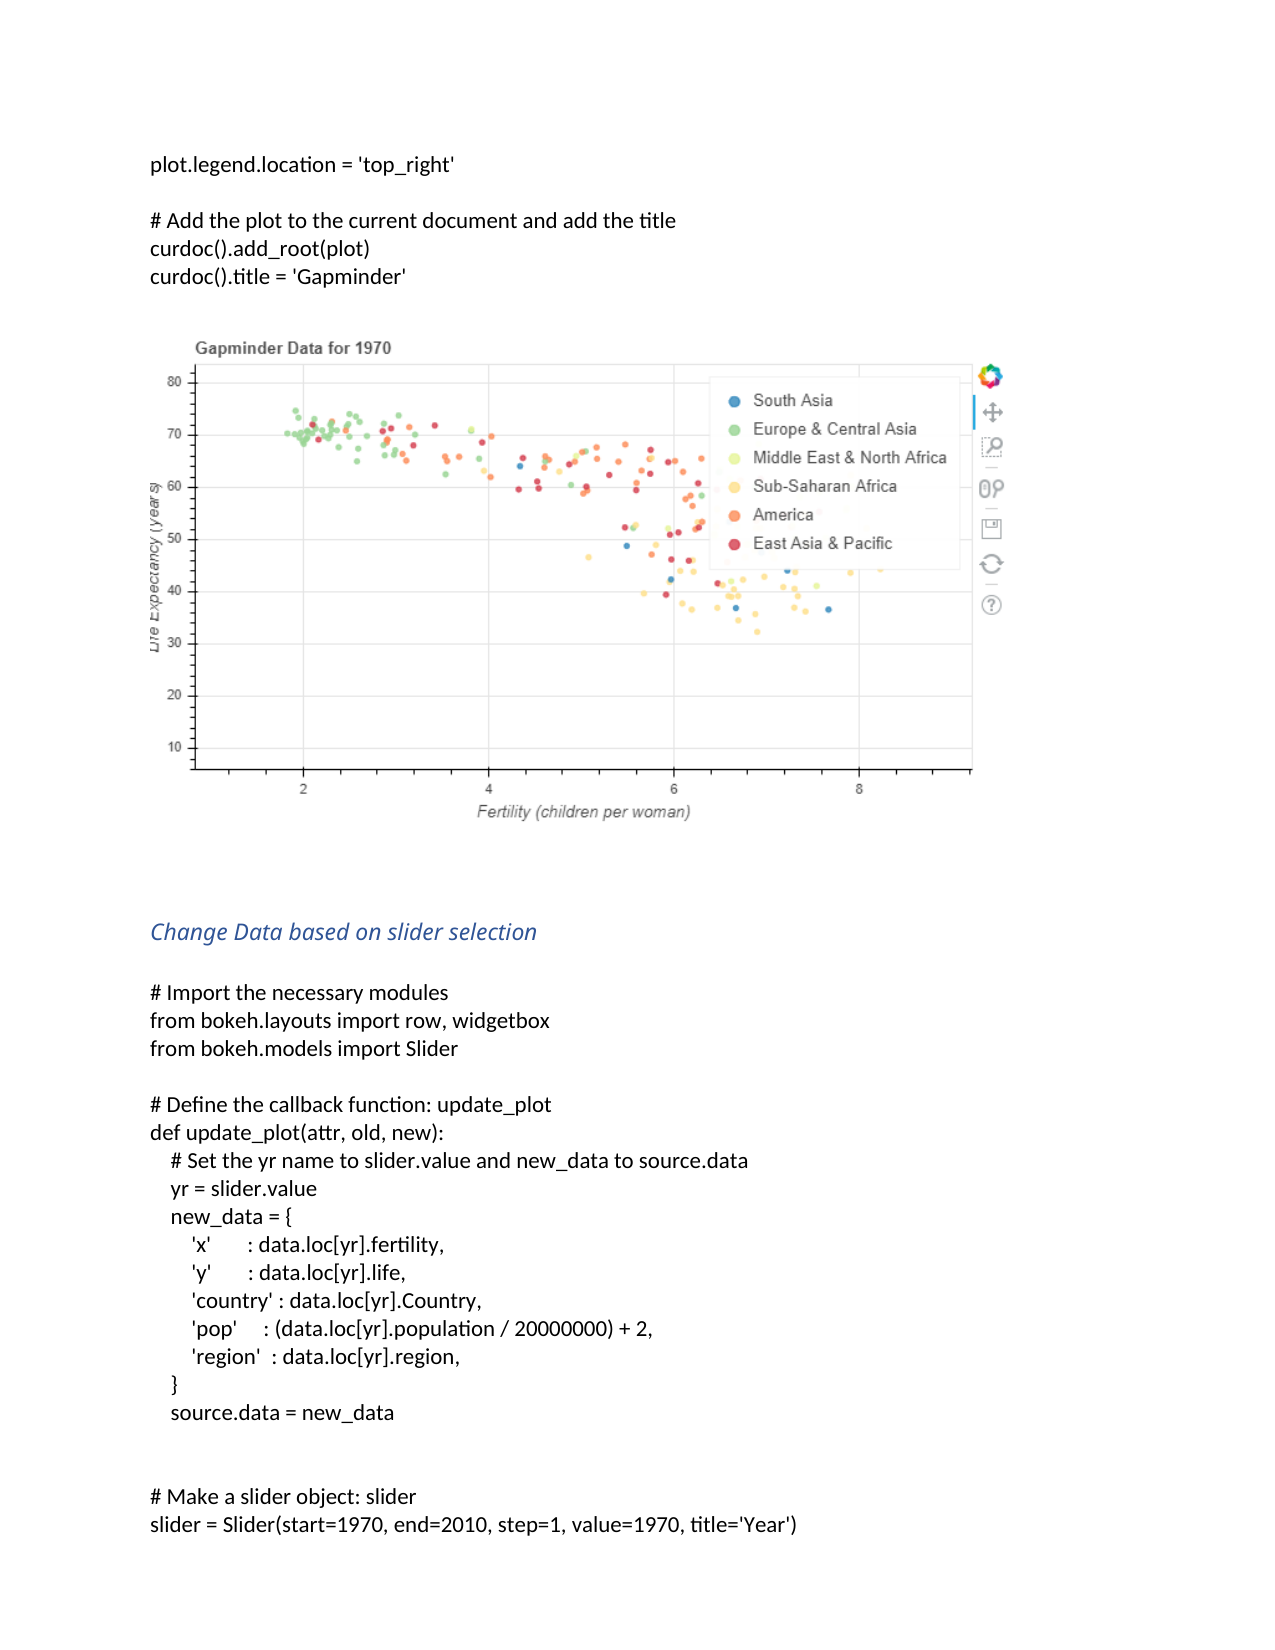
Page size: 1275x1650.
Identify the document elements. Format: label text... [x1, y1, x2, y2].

text 'pop' : (data.loc[yr].population / 20000000) + 2, [150, 1314, 1125, 1342]
text def update_plot(attr, old, new): [150, 1118, 1125, 1146]
text } [150, 1370, 1125, 1398]
text source.data = new_data [150, 1398, 1125, 1426]
text # Import the necessary modules [150, 978, 1125, 1006]
text curdoc().add_root(plot) [150, 234, 1125, 262]
text 'x' : data.loc[yr].fertility, [150, 1230, 1125, 1258]
text 'y' : data.loc[yr].life, [150, 1258, 1125, 1286]
text # Define the callback function: update_plot [150, 1090, 1125, 1118]
picture [150, 318, 1125, 856]
text new_data = { [150, 1202, 1125, 1230]
text yr = slider.value [150, 1174, 1125, 1202]
text plot.legend.location = 'top_right' [150, 150, 1125, 178]
text from bokeh.layouts import row, widgetbox [150, 1006, 1125, 1034]
subtitle Change Data based on slider selection [150, 916, 1125, 947]
text # Add the plot to the current document and add the title [150, 206, 1125, 234]
text 'country' : data.loc[yr].Country, [150, 1286, 1125, 1314]
text # Make a slider object: slider [150, 1482, 1125, 1510]
text # Set the yr name to slider.value and new_data to source.data [150, 1146, 1125, 1174]
text curdoc().title = 'Gapminder' [150, 262, 1125, 290]
text 'region' : data.loc[yr].region, [150, 1342, 1125, 1370]
text from bokeh.models import Slider [150, 1034, 1125, 1062]
text slider = Slider(start=1970, end=2010, step=1, value=1970, title='Year') [150, 1510, 1125, 1538]
